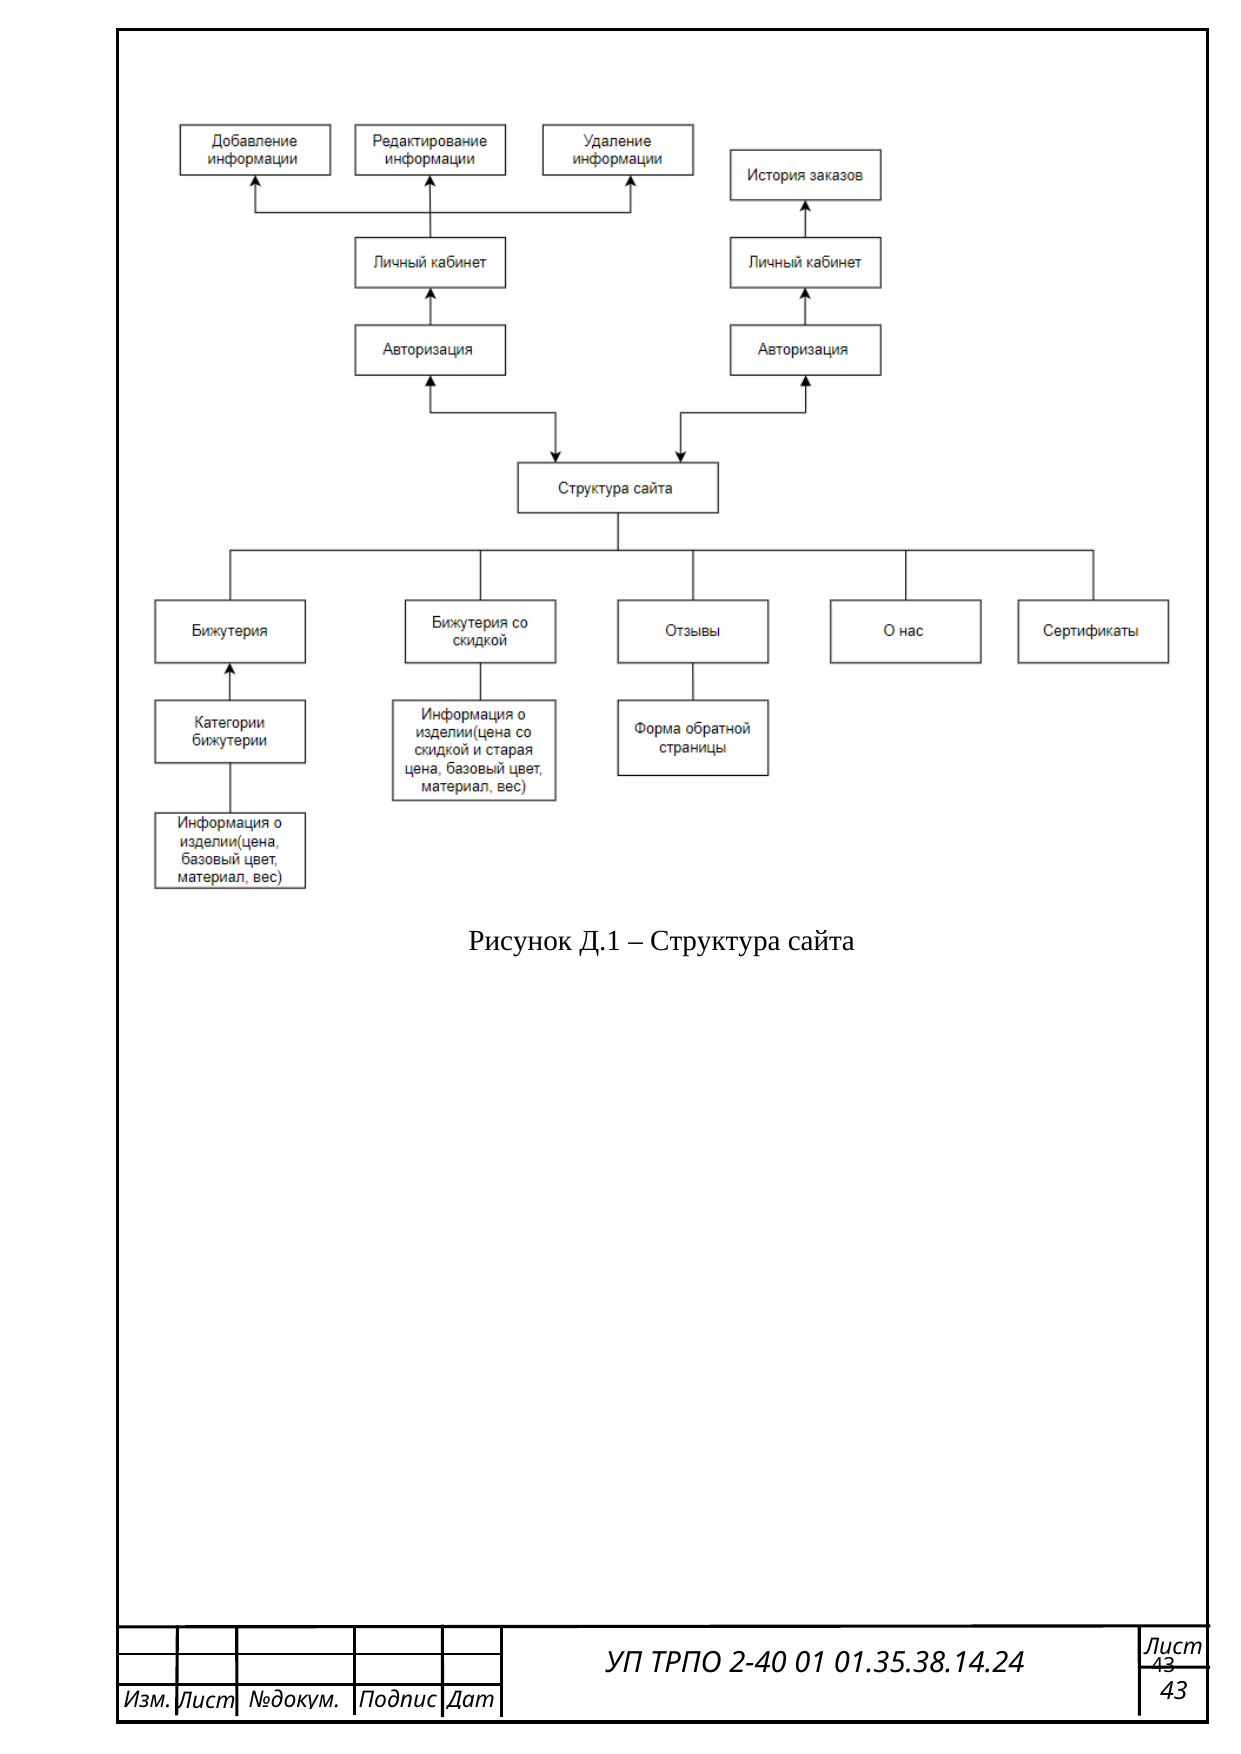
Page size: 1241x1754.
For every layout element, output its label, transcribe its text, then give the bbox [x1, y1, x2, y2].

text Рисунок Д.1 – Структура сайта [148, 923, 1175, 957]
picture [147, 99, 1176, 910]
